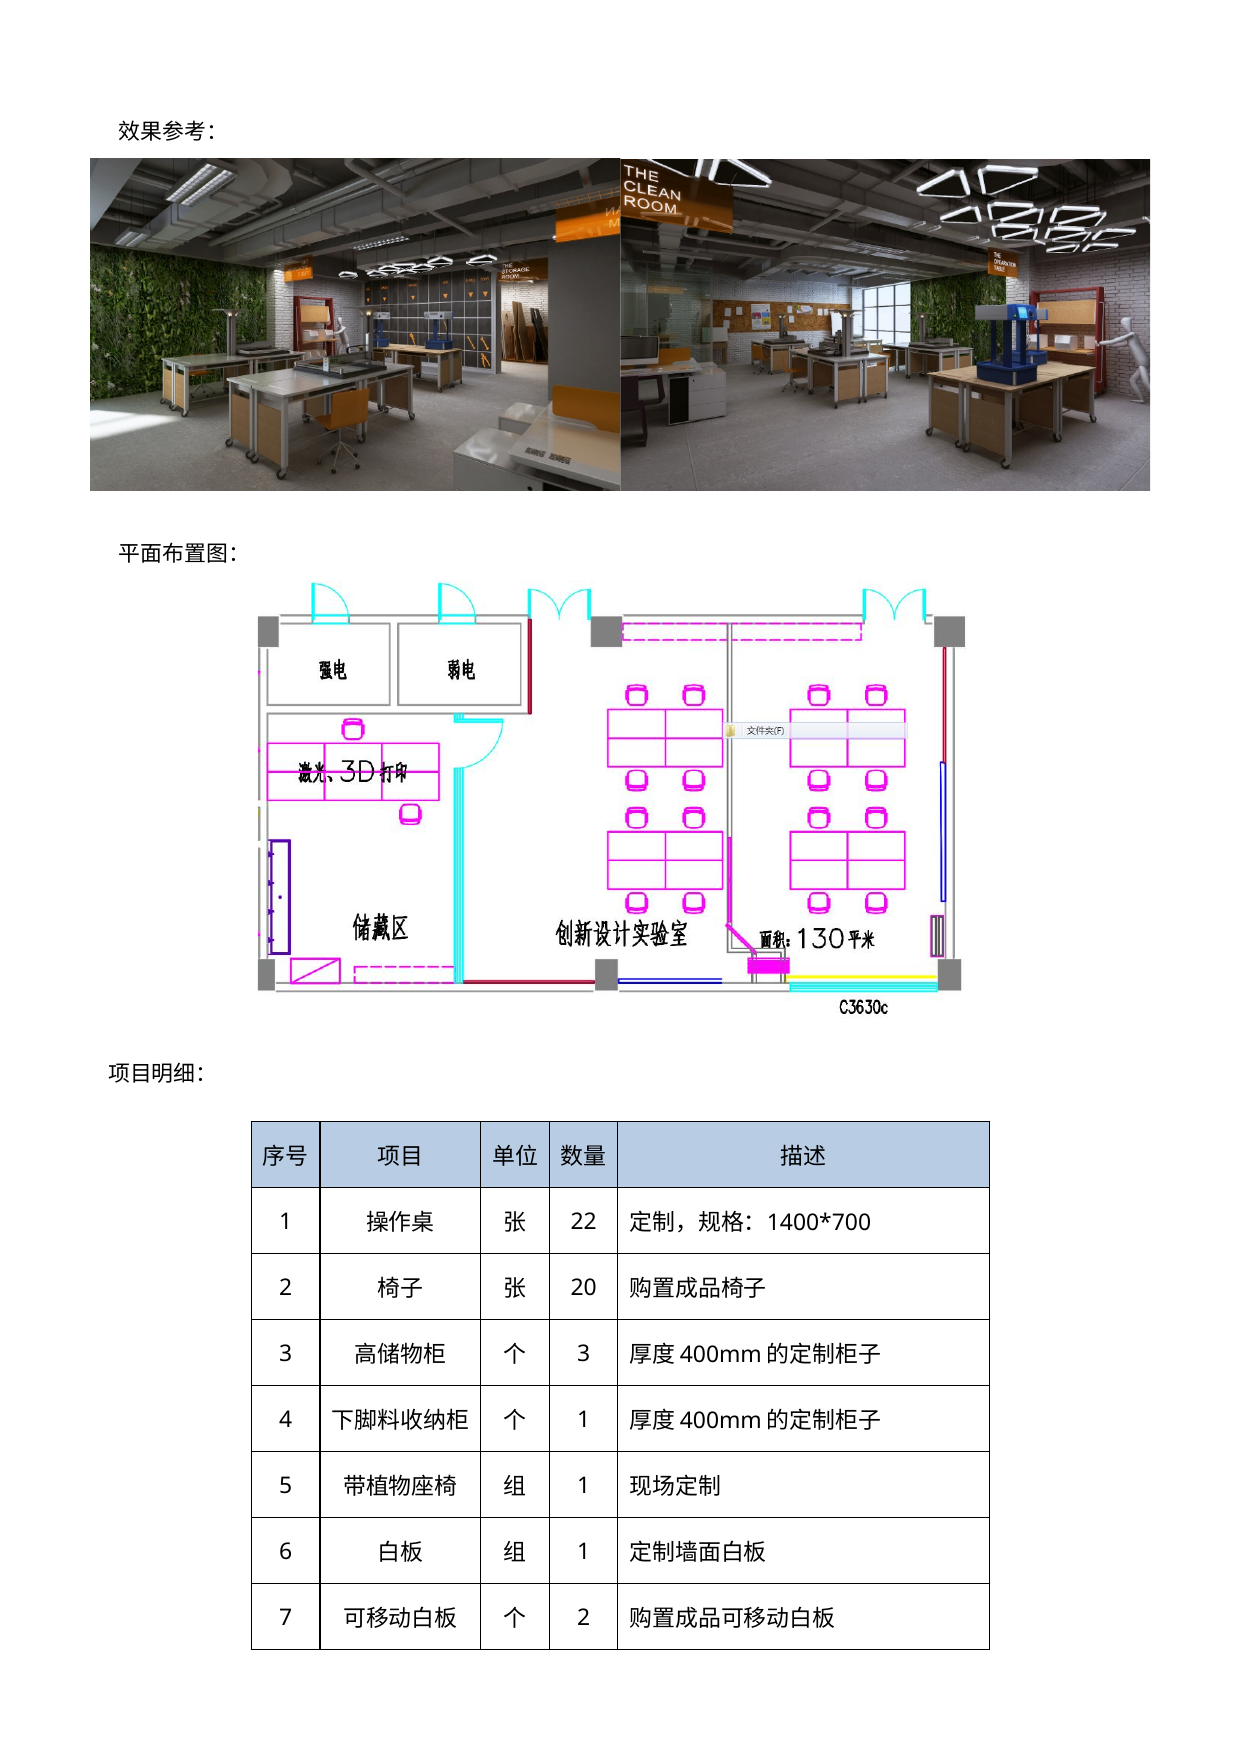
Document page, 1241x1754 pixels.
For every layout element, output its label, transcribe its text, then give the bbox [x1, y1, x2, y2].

table_cell 张 [481, 1254, 549, 1319]
table_cell 4 [252, 1386, 319, 1451]
table_cell 购置成品椅子 [618, 1254, 989, 1319]
table_cell 1 [252, 1188, 319, 1253]
table_cell 个 [481, 1386, 549, 1451]
table_cell 20 [550, 1254, 617, 1319]
table_cell 3 [252, 1320, 319, 1385]
table_header 描述 [618, 1122, 989, 1187]
table_header 序号 [252, 1122, 319, 1187]
table_cell 6 [252, 1518, 319, 1583]
table_cell 白板 [321, 1518, 480, 1583]
table_header 项目 [321, 1122, 480, 1187]
table_cell 购置成品可移动白板 [618, 1584, 989, 1649]
table_cell 组 [481, 1452, 549, 1517]
table_cell 现场定制 [618, 1452, 989, 1517]
table_cell 22 [550, 1188, 617, 1253]
table_cell 7 [252, 1584, 319, 1649]
table_header 单位 [481, 1122, 549, 1187]
table_cell 个 [481, 1584, 549, 1649]
table_cell 下脚料收纳柜 [321, 1386, 480, 1451]
table_cell 高储物柜 [321, 1320, 480, 1385]
table_cell 张 [481, 1188, 549, 1253]
table_cell 组 [481, 1518, 549, 1583]
table_cell 椅子 [321, 1254, 480, 1319]
table_cell 厚度400mm的定制柜子 [618, 1320, 989, 1385]
table_cell 定制，规格：1400*700 [618, 1188, 989, 1253]
table_cell 2 [252, 1254, 319, 1319]
table_cell 1 [550, 1386, 617, 1451]
text 项目明细： [75, 1056, 1165, 1088]
table_cell 5 [252, 1452, 319, 1517]
picture [257, 568, 983, 1033]
table_cell 个 [481, 1320, 549, 1385]
list 效果参考： [119, 113, 1165, 146]
list 平面布置图： [119, 536, 1165, 568]
table_cell 操作桌 [321, 1188, 480, 1253]
table_cell 3 [550, 1320, 617, 1385]
table_cell 1 [550, 1518, 617, 1583]
table_cell 1 [550, 1452, 617, 1517]
table_cell 可移动白板 [321, 1584, 480, 1649]
table_cell 带植物座椅 [321, 1452, 480, 1517]
table_cell 2 [550, 1584, 617, 1649]
table_header 数量 [550, 1122, 617, 1187]
table_cell 定制墙面白板 [618, 1518, 989, 1583]
table_cell 厚度400mm的定制柜子 [618, 1386, 989, 1451]
picture [90, 158, 1150, 491]
